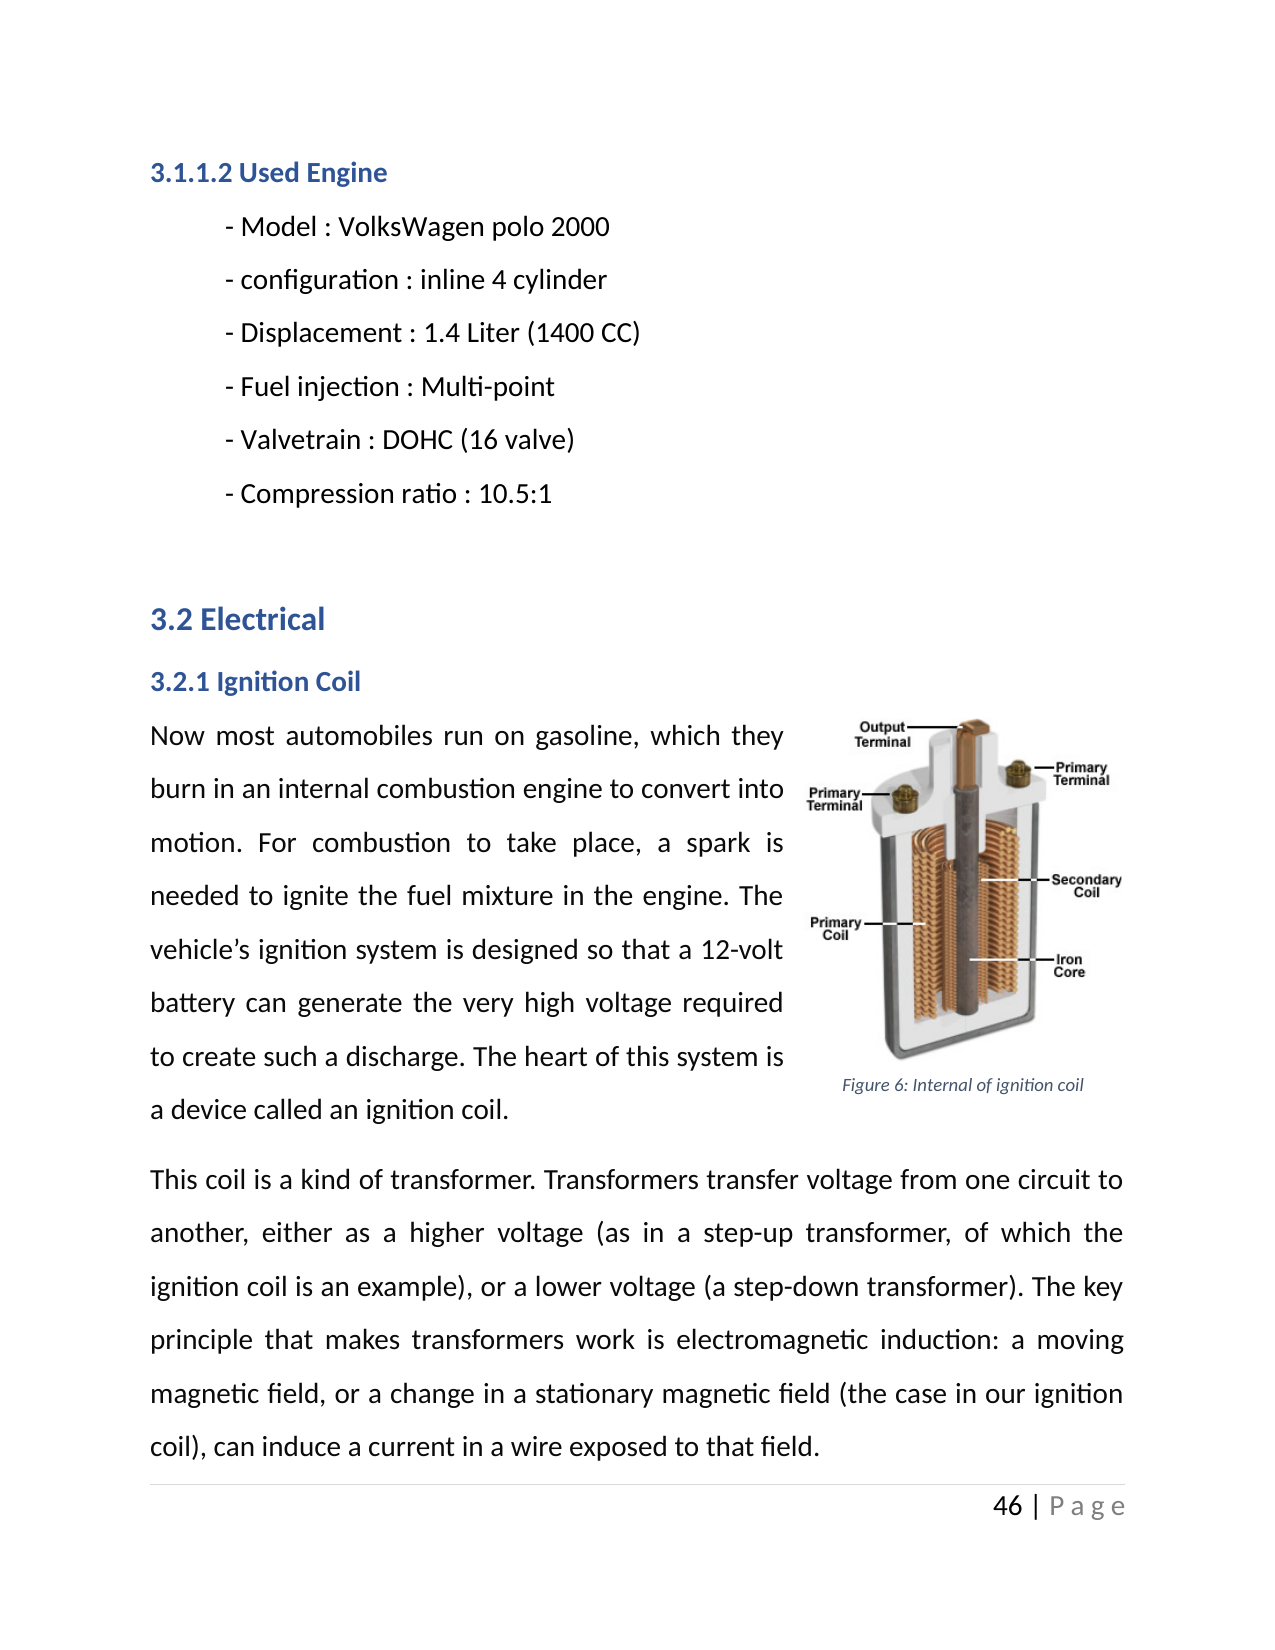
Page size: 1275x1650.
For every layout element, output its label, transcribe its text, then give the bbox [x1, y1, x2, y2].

list - Compression ratio : 10.5:1 [225, 475, 1125, 510]
list - Model : VolksWagen polo 2000 [225, 208, 1125, 243]
subtitle 3.2.1 Ignition Coil [150, 663, 1125, 699]
list - Displacement : 1.4 Liter (1400 CC) [225, 314, 1125, 350]
text This coil is a kind of transformer. Transformers transfer voltage from one circuit to another, either as a higher voltage (as in a step-up transformer, of which the ignition coil is an example), or a lower voltage (a step-down transformer). The key principle that makes transformers work is electromagnetic induction: a moving magnetic field, or a change in a stationary magnetic field (the case in our ignition coil), can induce a current in a wire exposed to that field. [150, 1161, 1125, 1464]
picture [803, 718, 1122, 1063]
list - Fuel injection : Multi-point [225, 368, 1125, 403]
subtitle 3.1.1.2 Used Engine [150, 154, 1125, 190]
list - configuration : inline 4 cylinder [225, 261, 1125, 297]
list - Valvetrain : DOHC (16 valve) [225, 421, 1125, 457]
subtitle 3.2 Electrical [150, 598, 1125, 639]
